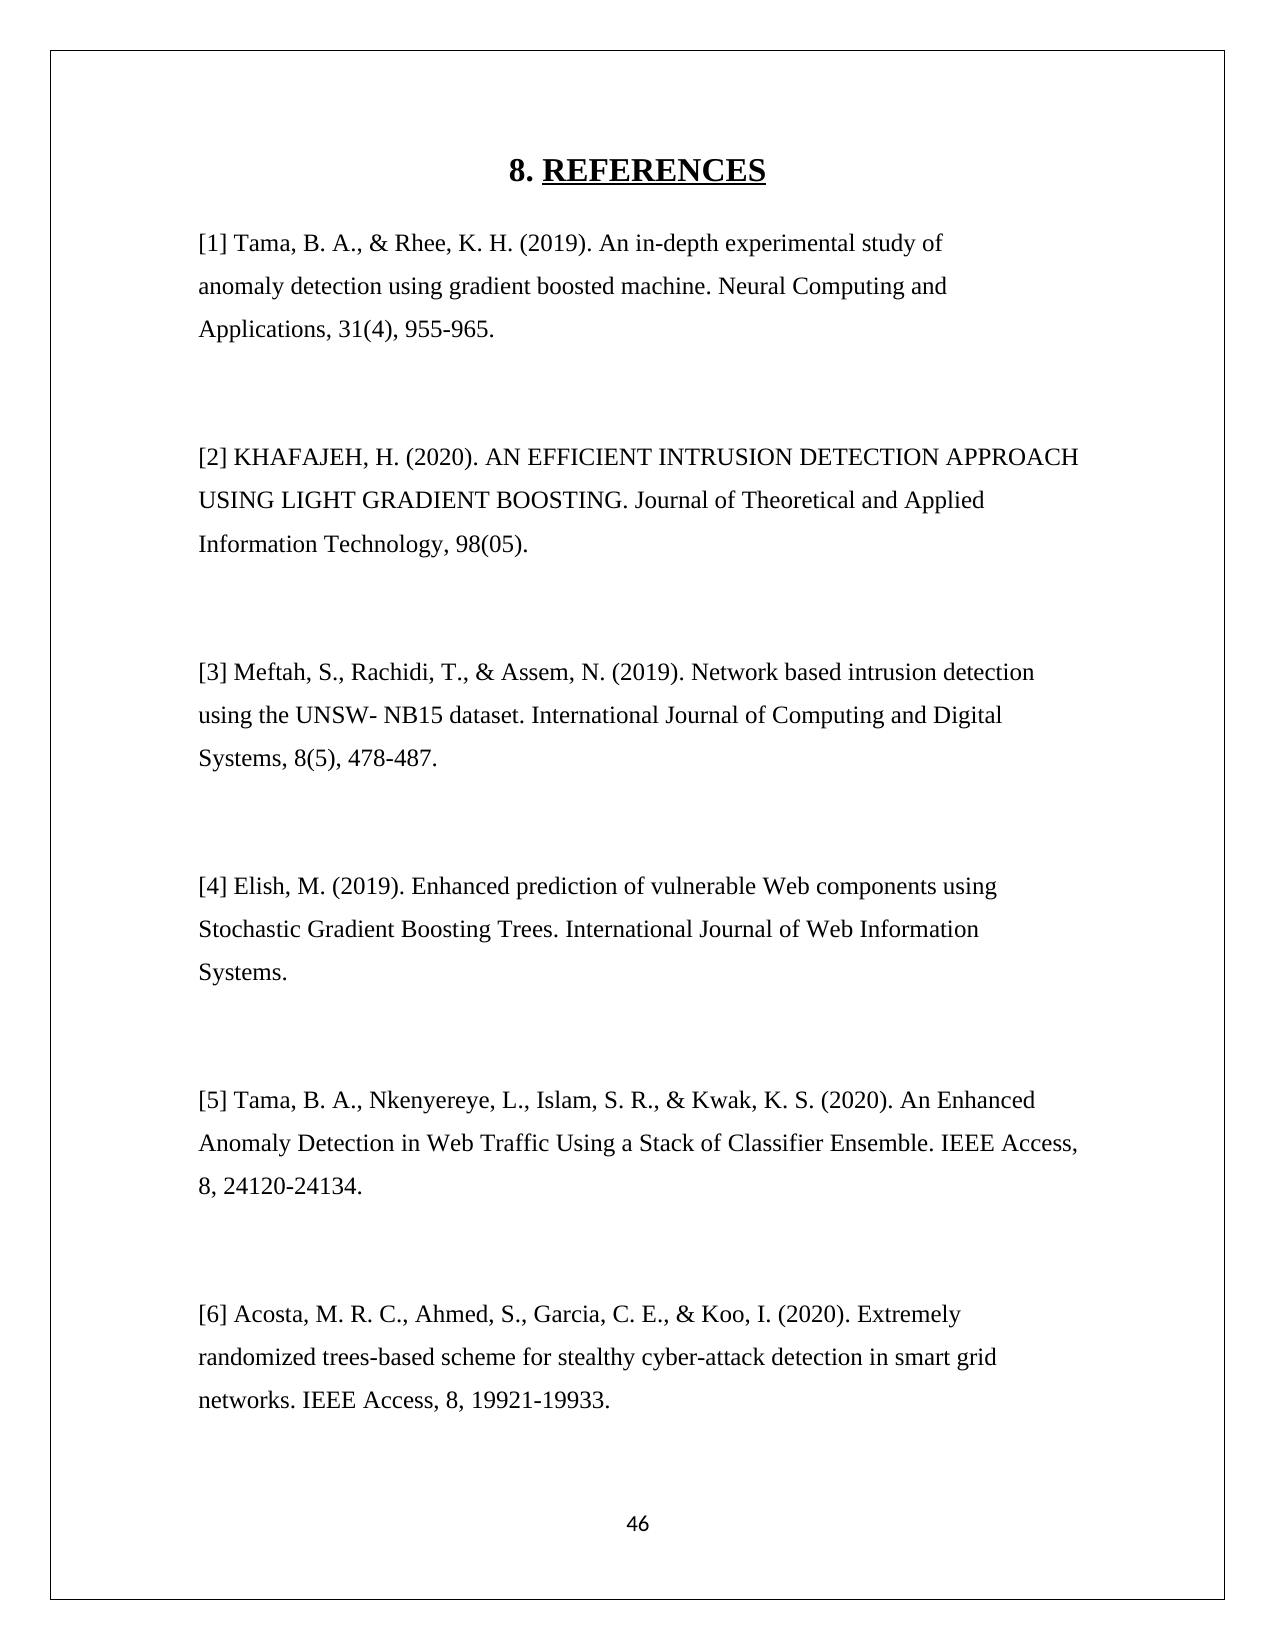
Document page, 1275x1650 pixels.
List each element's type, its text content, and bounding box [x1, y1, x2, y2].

text [6] Acosta, M. R. C., Ahmed, S., Garcia, C. E., & Koo, I. (2020). Extremely randomized trees-based scheme for stealthy cyber-attack detection in smart grid networks. IEEE Access, 8, 19921-19933. [198, 1299, 1046, 1414]
text [3] Meftah, S., Rachidi, T., & Assem, N. (2019). Network based intrusion detection using the UNSW- NB15 dataset. International Journal of Computing and Digital Systems, 8(5), 478-487. [198, 657, 1058, 772]
text [1] Tama, B. A., & Rhee, K. H. (2019). An in-depth experimental study of anomaly detection using gradient boosted machine. Neural Computing and Applications, 31(4), 955-965. [198, 228, 1031, 343]
text 8. REFERENCES [150, 150, 1125, 188]
text [2] KHAFAJEH, H. (2020). AN EFFICIENT INTRUSION DETECTION APPROACH USING LIGHT GRADIENT BOOSTING. Journal of Theoretical and Applied Information Technology, 98(05). [198, 442, 1081, 557]
text [4] Elish, M. (2019). Enhanced prediction of vulnerable Web components using Stochastic Gradient Boosting Trees. International Journal of Web Information Systems. [198, 871, 1037, 986]
text [5] Tama, B. A., Nkenyereye, L., Islam, S. R., & Kwak, K. S. (2020). An Enhanced Anomaly Detection in Web Traffic Using a Stack of Classifier Ensemble. IEEE Access, 8, 24120-24134. [198, 1085, 1101, 1200]
